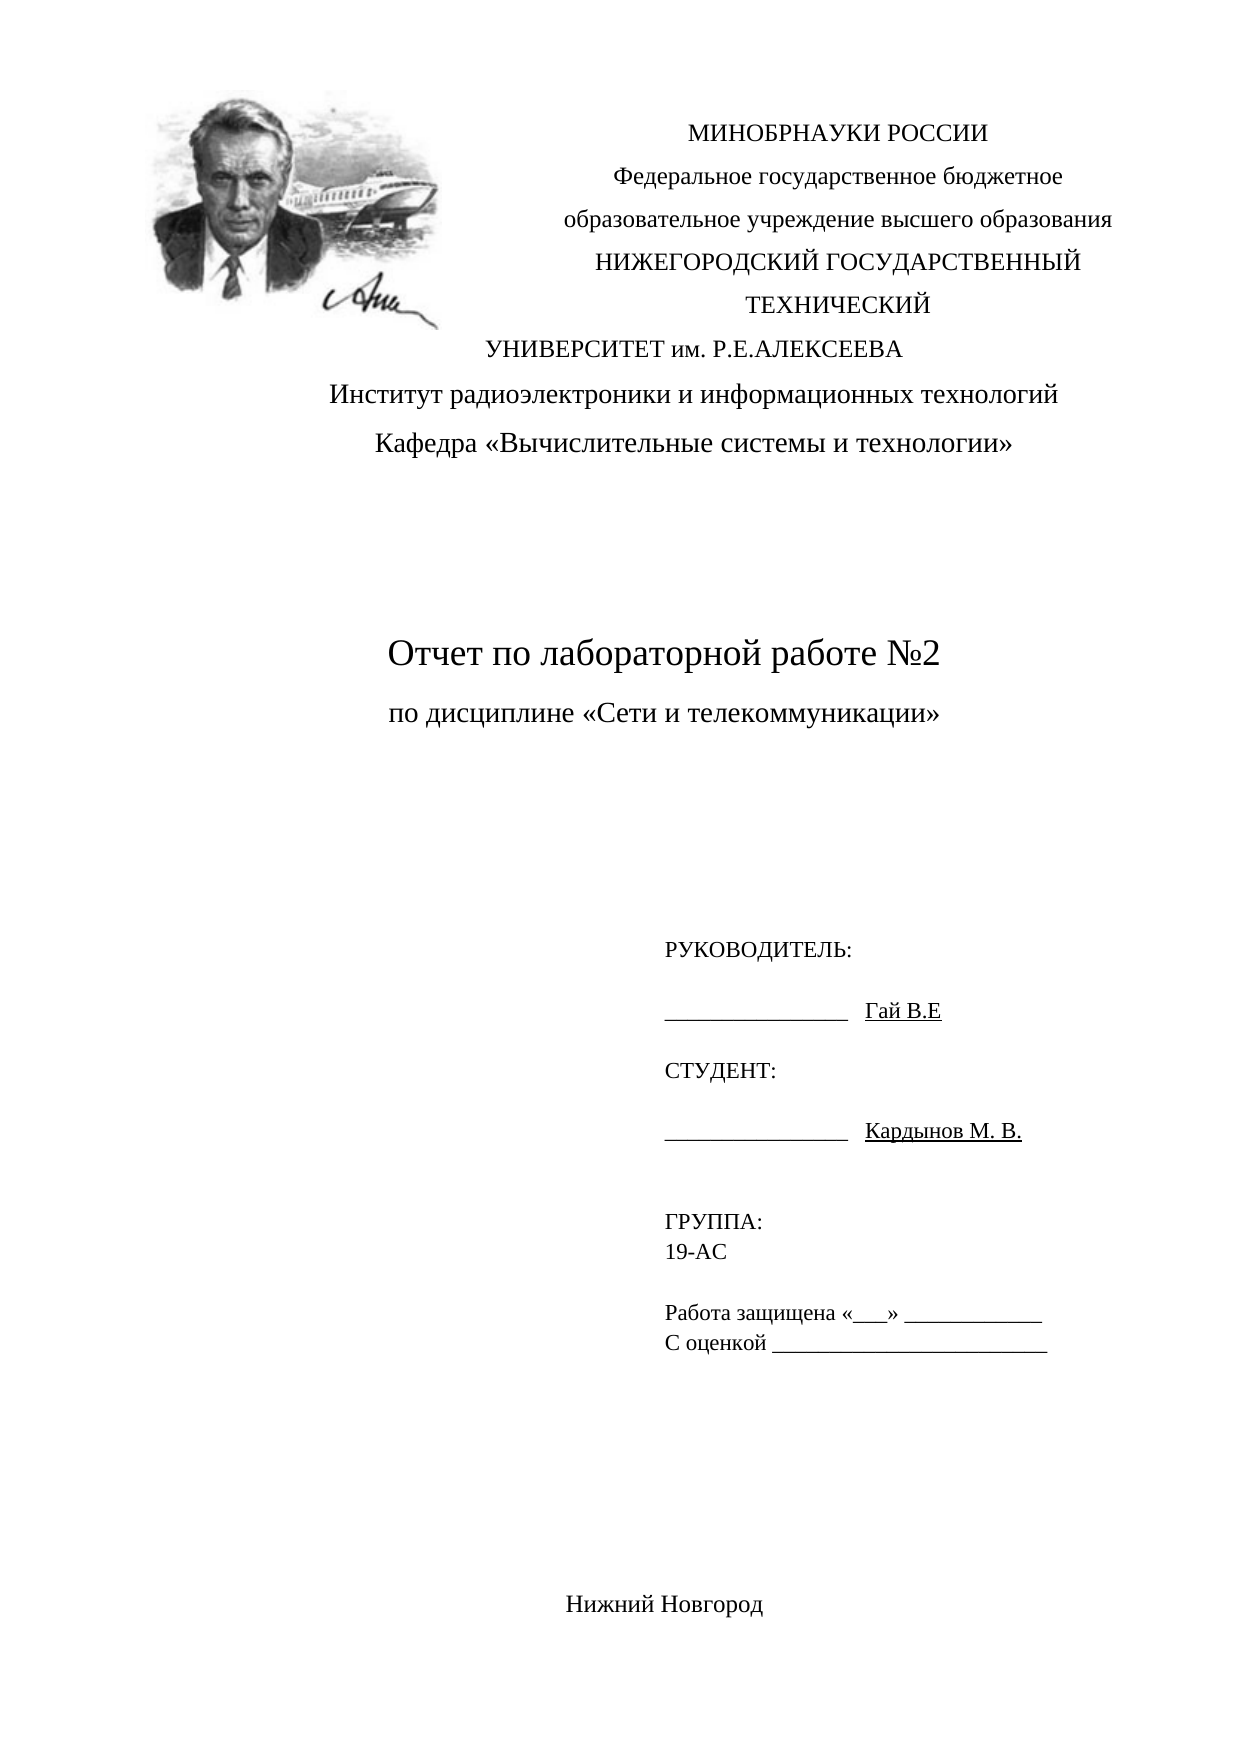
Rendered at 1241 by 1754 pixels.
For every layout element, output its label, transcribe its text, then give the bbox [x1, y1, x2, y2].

text МИНОБРНАУКИ РОССИИ [442, 118, 1152, 147]
text Отчет по лабораторной работе №2 [177, 630, 1152, 673]
text С оценкой ________________________ [664, 1329, 1152, 1355]
text ________________ Гай В.Е [664, 997, 1152, 1023]
text Нижний Новгород [177, 1589, 1152, 1618]
text Институт радиоэлектроники и информационных технологий [236, 377, 1152, 409]
text СТУДЕНТ: [664, 1057, 1152, 1083]
text ГРУППА: [664, 1208, 1152, 1234]
text по дисциплине «Сети и телекоммуникации» [177, 695, 1152, 728]
text ________________ Кардынов М. В. [664, 1117, 1152, 1144]
text Федеральное государственное бюджетное образовательное учреждение высшего образования [442, 161, 1152, 233]
text Кафедра «Вычислительные системы и технологии» [236, 425, 1152, 459]
text НИЖЕГОРОДСКИЙ ГОСУДАРСТВЕННЫЙ ТЕХНИЧЕСКИЙ [442, 247, 1152, 319]
text УНИВЕРСИТЕТ им. Р.Е.АЛЕКСЕЕВА [236, 334, 1152, 362]
text Работа защищена «___» ____________ [664, 1299, 1152, 1325]
text РУКОВОДИТЕЛЬ: [664, 936, 1152, 963]
text 19-АС [664, 1238, 1152, 1265]
